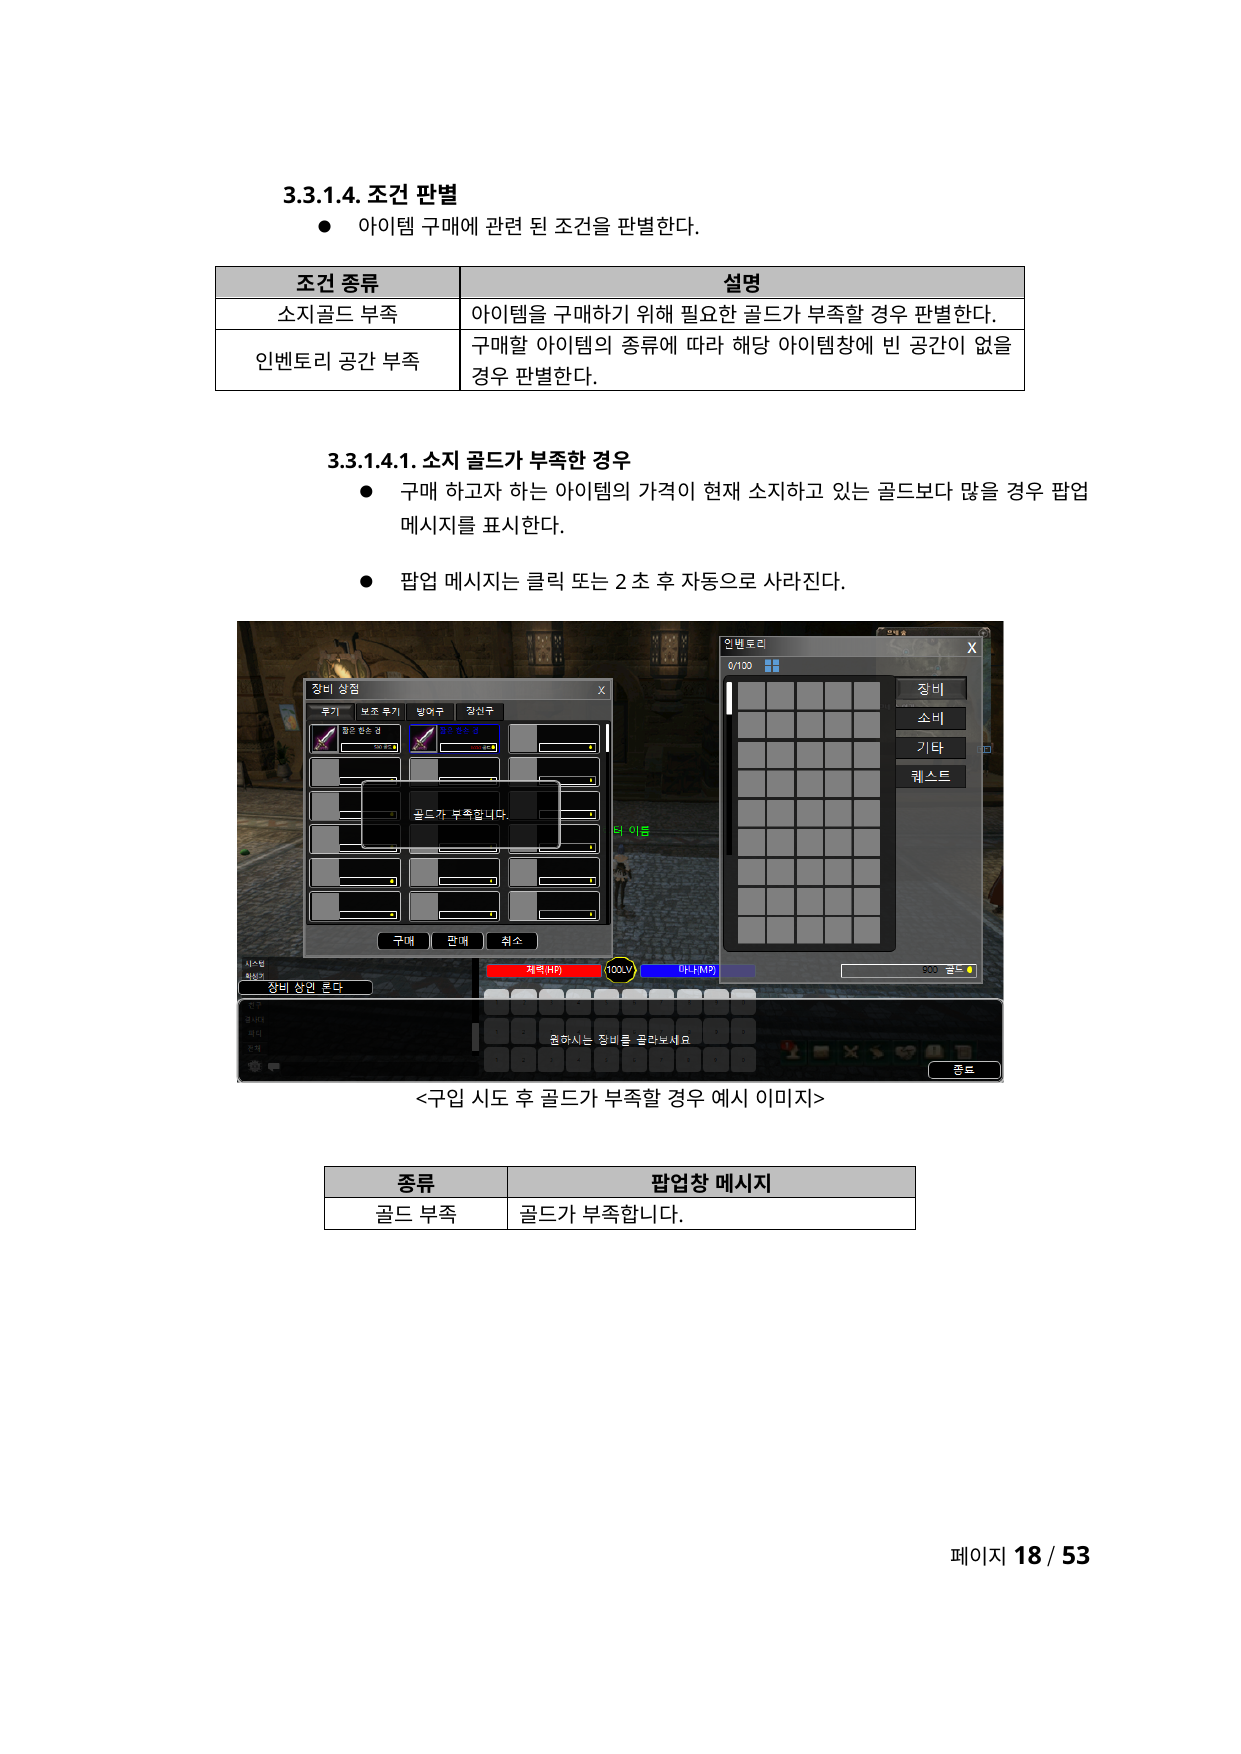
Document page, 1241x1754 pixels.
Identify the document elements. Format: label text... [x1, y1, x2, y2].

table_cell 소지골드 부족 [216, 299, 459, 329]
table_cell 골드가 부족합니다. [508, 1198, 915, 1228]
list 팝업 메시지는 클릭 또는 2초 후 자동으로 사라진다. [358, 565, 1090, 596]
table_header 설명 [461, 267, 1024, 297]
table_header 팝업창 메시지 [508, 1167, 915, 1197]
table_cell 아이템을 구매하기 위해 필요한 골드가 부족할 경우 판별한다. [461, 299, 1024, 329]
table_header 조건 종류 [216, 267, 459, 297]
text <구입 시도 후 골드가 부족할 경우 예시 이미지> [150, 1082, 1090, 1112]
table_header 종류 [325, 1167, 507, 1197]
table_cell 골드 부족 [325, 1198, 507, 1228]
text 조건 판별 [283, 177, 1090, 211]
picture [236, 621, 1004, 1083]
list 소지 골드가 부족한 경우 [327, 445, 1090, 475]
list 구매 하고자 하는 아이템의 가격이 현재 소지하고 있는 골드보다 많을 경우 팝업 메시지를 표시한다. [358, 475, 1090, 540]
table_cell 인벤토리 공간 부족 [216, 330, 459, 390]
list 아이템 구매에 관련 된 조건을 판별한다. [317, 211, 1090, 241]
table_cell 구매할 아이템의 종류에 따라 해당 아이템창에 빈 공간이 없을 경우 판별한다. [461, 330, 1024, 390]
